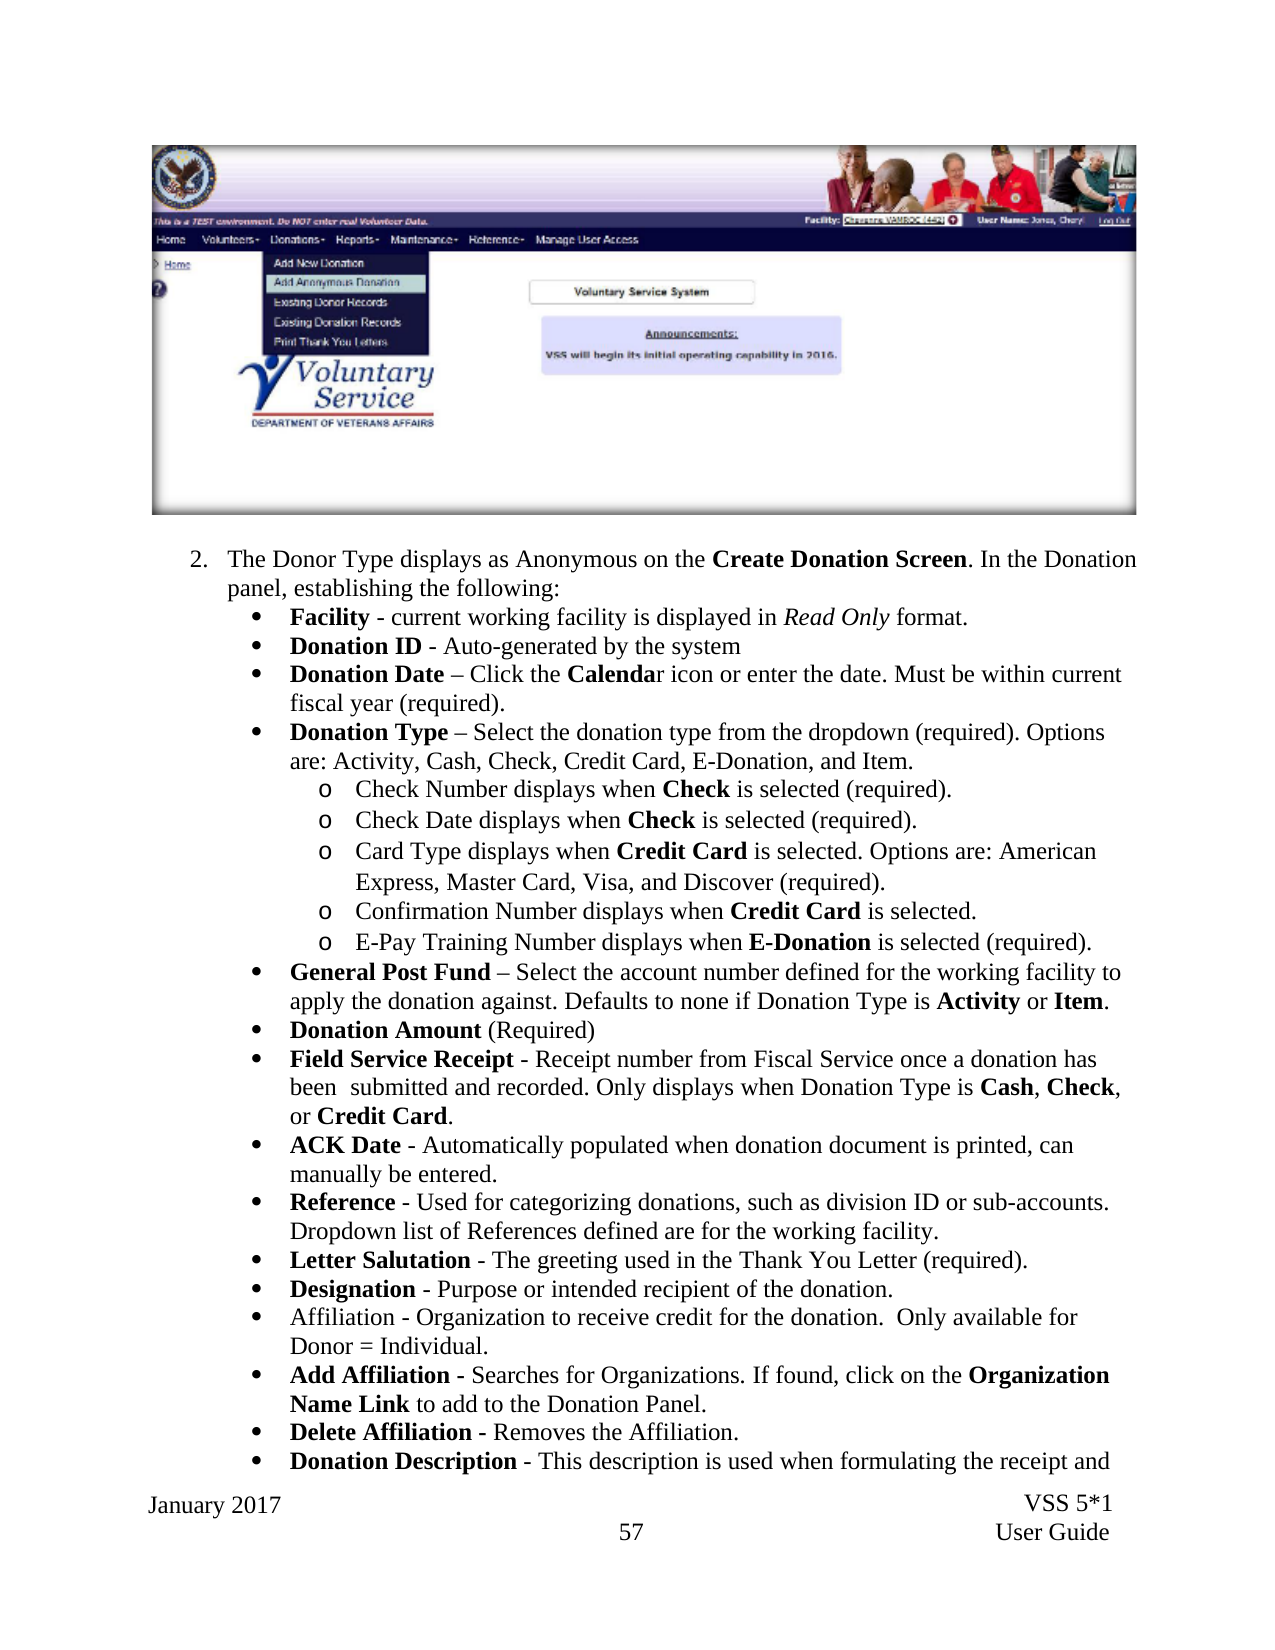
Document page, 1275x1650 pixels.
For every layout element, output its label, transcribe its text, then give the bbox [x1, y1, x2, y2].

list Check Number displays when Check is selected (required). [318, 774, 1137, 805]
list E-Pay Training Number displays when E-Donation is selected (required). [318, 927, 1137, 957]
list Check Date displays when Check is selected (required). [318, 805, 1137, 836]
list The Donor Type displays as Anonymous on the Create Donation Screen. In the Donation panel, establishing the following: [189, 544, 1137, 602]
list Donation Type – Select the donation type from the dropdown (required). Options are: Activity, Cash, Check, Credit Card, E-Donation, and Item. [252, 717, 1137, 774]
list General Post Fund – Select the account number defined for the working facility to apply the donation against. Defaults to none if Donation Type is Activity or Item. [252, 957, 1137, 1015]
list Letter Salutation - The greeting used in the Thank You Letter (required). [252, 1245, 1137, 1274]
list Confirmation Number displays when Credit Card is selected. [318, 896, 1137, 927]
list ACK Date - Automatically populated when donation document is printed, can manually be entered. [252, 1130, 1137, 1187]
list Delete Affiliation - Removes the Affiliation. [252, 1417, 1137, 1446]
list Donation ID - Auto-generated by the system [252, 631, 1137, 659]
list Reference - Used for categorizing donations, such as division ID or sub-accounts. Dropdown list of References defined are for the working facility. [252, 1187, 1137, 1245]
list Donation Amount (Required) [252, 1015, 1137, 1044]
list Donation Date – Click the Calendar icon or enter the date. Must be within current fiscal year (required). [252, 659, 1137, 717]
list Designation - Purpose or intended recipient of the donation. [252, 1274, 1137, 1302]
list Card Type displays when Credit Card is selected. Options are: American Express, Master Card, Visa, and Discover (required). [318, 836, 1137, 896]
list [252, 1446, 1137, 1475]
list Facility - current working facility is displayed in Read Only format. [252, 602, 1137, 631]
list Field Service Receipt - Receipt number from Fiscal Service once a donation has been submitted and recorded. Only displays when Donation Type is Cash, Check, or Credit Card. [252, 1044, 1137, 1130]
list Affiliation - Organization to receive credit for the donation. Only available for Donor = Individual. [252, 1302, 1137, 1360]
picture [151, 145, 1137, 515]
list Add Affiliation - Searches for Organizations. If found, click on the Organization Name Link to add to the Donation Panel. [252, 1360, 1137, 1417]
